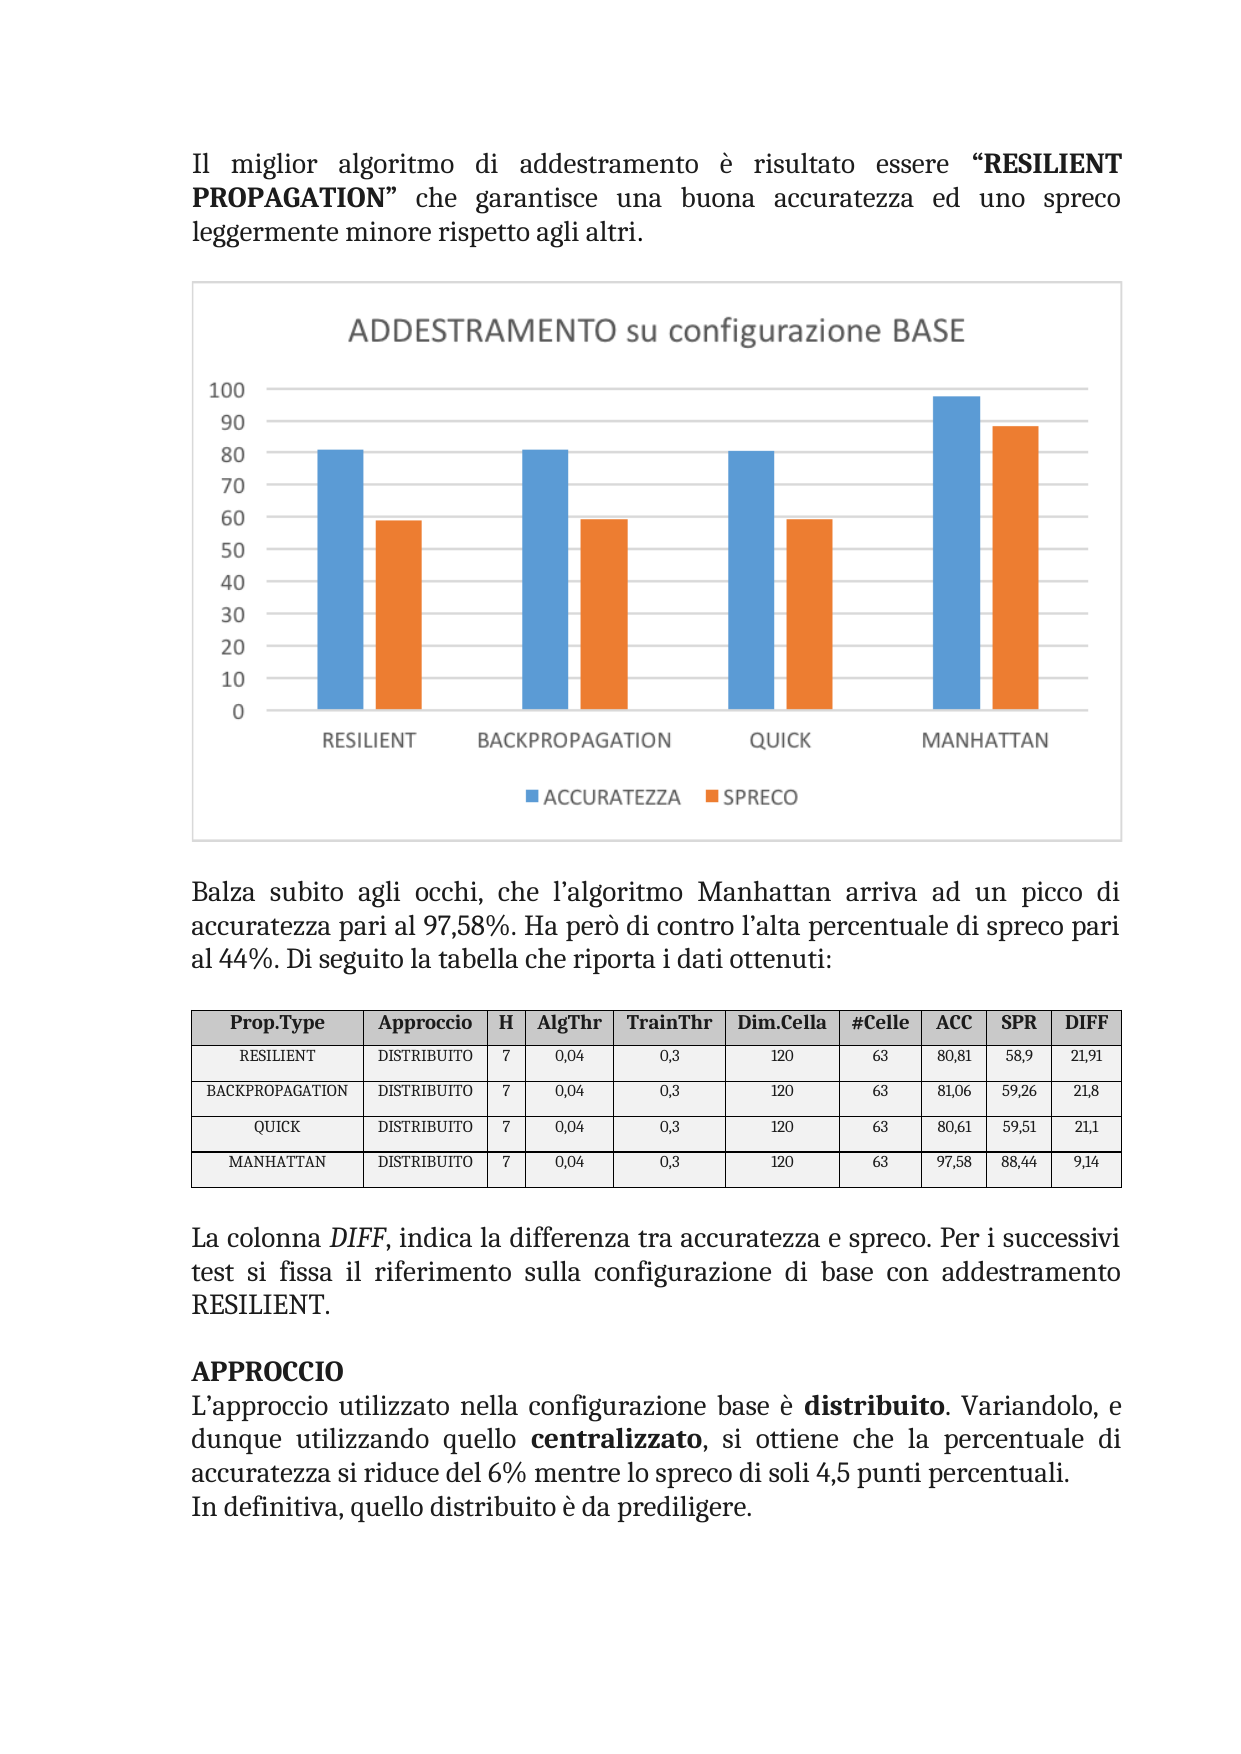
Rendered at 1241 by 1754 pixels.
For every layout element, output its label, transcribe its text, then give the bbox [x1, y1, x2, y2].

table_header AlgThr [526, 1011, 613, 1045]
table_cell 120 [726, 1046, 839, 1081]
table_cell MANHATTAN [192, 1153, 363, 1187]
table_header TrainThr [614, 1011, 725, 1045]
table_cell 21,1 [1052, 1117, 1121, 1151]
table_cell DISTRIBUITO [364, 1117, 487, 1151]
table_cell DISTRIBUITO [364, 1082, 487, 1116]
table_cell 80,61 [922, 1117, 986, 1151]
table_cell 0,04 [526, 1082, 613, 1116]
table_cell 120 [726, 1153, 839, 1187]
text L’approccio utilizzato nella configurazione base è distribuito. Variandolo, e dunque utilizzando quello centralizzato, si ottiene che la percentuale di accuratezza si riduce del 6% mentre lo spreco di soli 4,5 punti percentuali. [191, 1389, 1122, 1490]
text In definitiva, quello distribuito è da prediligere. [191, 1490, 1122, 1523]
text Balza subito agli occhi, che l’algoritmo Manhattan arriva ad un picco di accuratezza pari al 97,58%. Ha però di contro l’alta percentuale di spreco pari al 44%. Di seguito la tabella che riporta i dati ottenuti: [191, 876, 1122, 976]
table_cell 21,91 [1052, 1046, 1121, 1081]
text APPROCCIO [191, 1356, 1122, 1389]
table_cell 0,3 [614, 1046, 725, 1081]
table_cell RESILIENT [192, 1046, 363, 1081]
table_cell 63 [840, 1046, 921, 1081]
picture [191, 281, 1123, 842]
table_cell 97,58 [922, 1153, 986, 1187]
table_cell 7 [488, 1117, 525, 1151]
table_cell 7 [488, 1153, 525, 1187]
table_cell 80,81 [922, 1046, 986, 1081]
table_cell 59,26 [987, 1082, 1051, 1116]
table_cell BACKPROPAGATION [192, 1082, 363, 1116]
table_cell 63 [840, 1082, 921, 1116]
table_header SPR [987, 1011, 1051, 1045]
table_cell 0,3 [614, 1153, 725, 1187]
table_header H [488, 1011, 525, 1045]
table_header Approccio [364, 1011, 487, 1045]
table_cell 21,8 [1052, 1082, 1121, 1116]
table_cell 0,04 [526, 1046, 613, 1081]
table_cell 120 [726, 1082, 839, 1116]
text La colonna DIFF, indica la differenza tra accuratezza e spreco. Per i successivi test si fissa il riferimento sulla configurazione di base con addestramento RESILIENT. [191, 1221, 1122, 1322]
table_cell 59,51 [987, 1117, 1051, 1151]
table_cell 63 [840, 1117, 921, 1151]
table_cell 63 [840, 1153, 921, 1187]
table_cell 88,44 [987, 1153, 1051, 1187]
table_header ACC [922, 1011, 986, 1045]
table_cell 0,3 [614, 1117, 725, 1151]
table_header DIFF [1052, 1011, 1121, 1045]
table_cell 0,04 [526, 1153, 613, 1187]
table_cell DISTRIBUITO [364, 1046, 487, 1081]
table_cell 58,9 [987, 1046, 1051, 1081]
text Il miglior algoritmo di addestramento è risultato essere “RESILIENT PROPAGATION” che garantisce una buona accuratezza ed uno spreco leggermente minore rispetto agli altri. [192, 148, 1122, 248]
table_cell 7 [488, 1082, 525, 1116]
table_cell 0,3 [614, 1082, 725, 1116]
table_cell DISTRIBUITO [364, 1153, 487, 1187]
table_header Prop.Type [192, 1011, 363, 1045]
table_cell 0,04 [526, 1117, 613, 1151]
table_cell 120 [726, 1117, 839, 1151]
table_cell 7 [488, 1046, 525, 1081]
table_cell QUICK [192, 1117, 363, 1151]
table_cell 9,14 [1052, 1153, 1121, 1187]
table_header #Celle [840, 1011, 921, 1045]
table_header Dim.Cella [726, 1011, 839, 1045]
table_cell 81,06 [922, 1082, 986, 1116]
